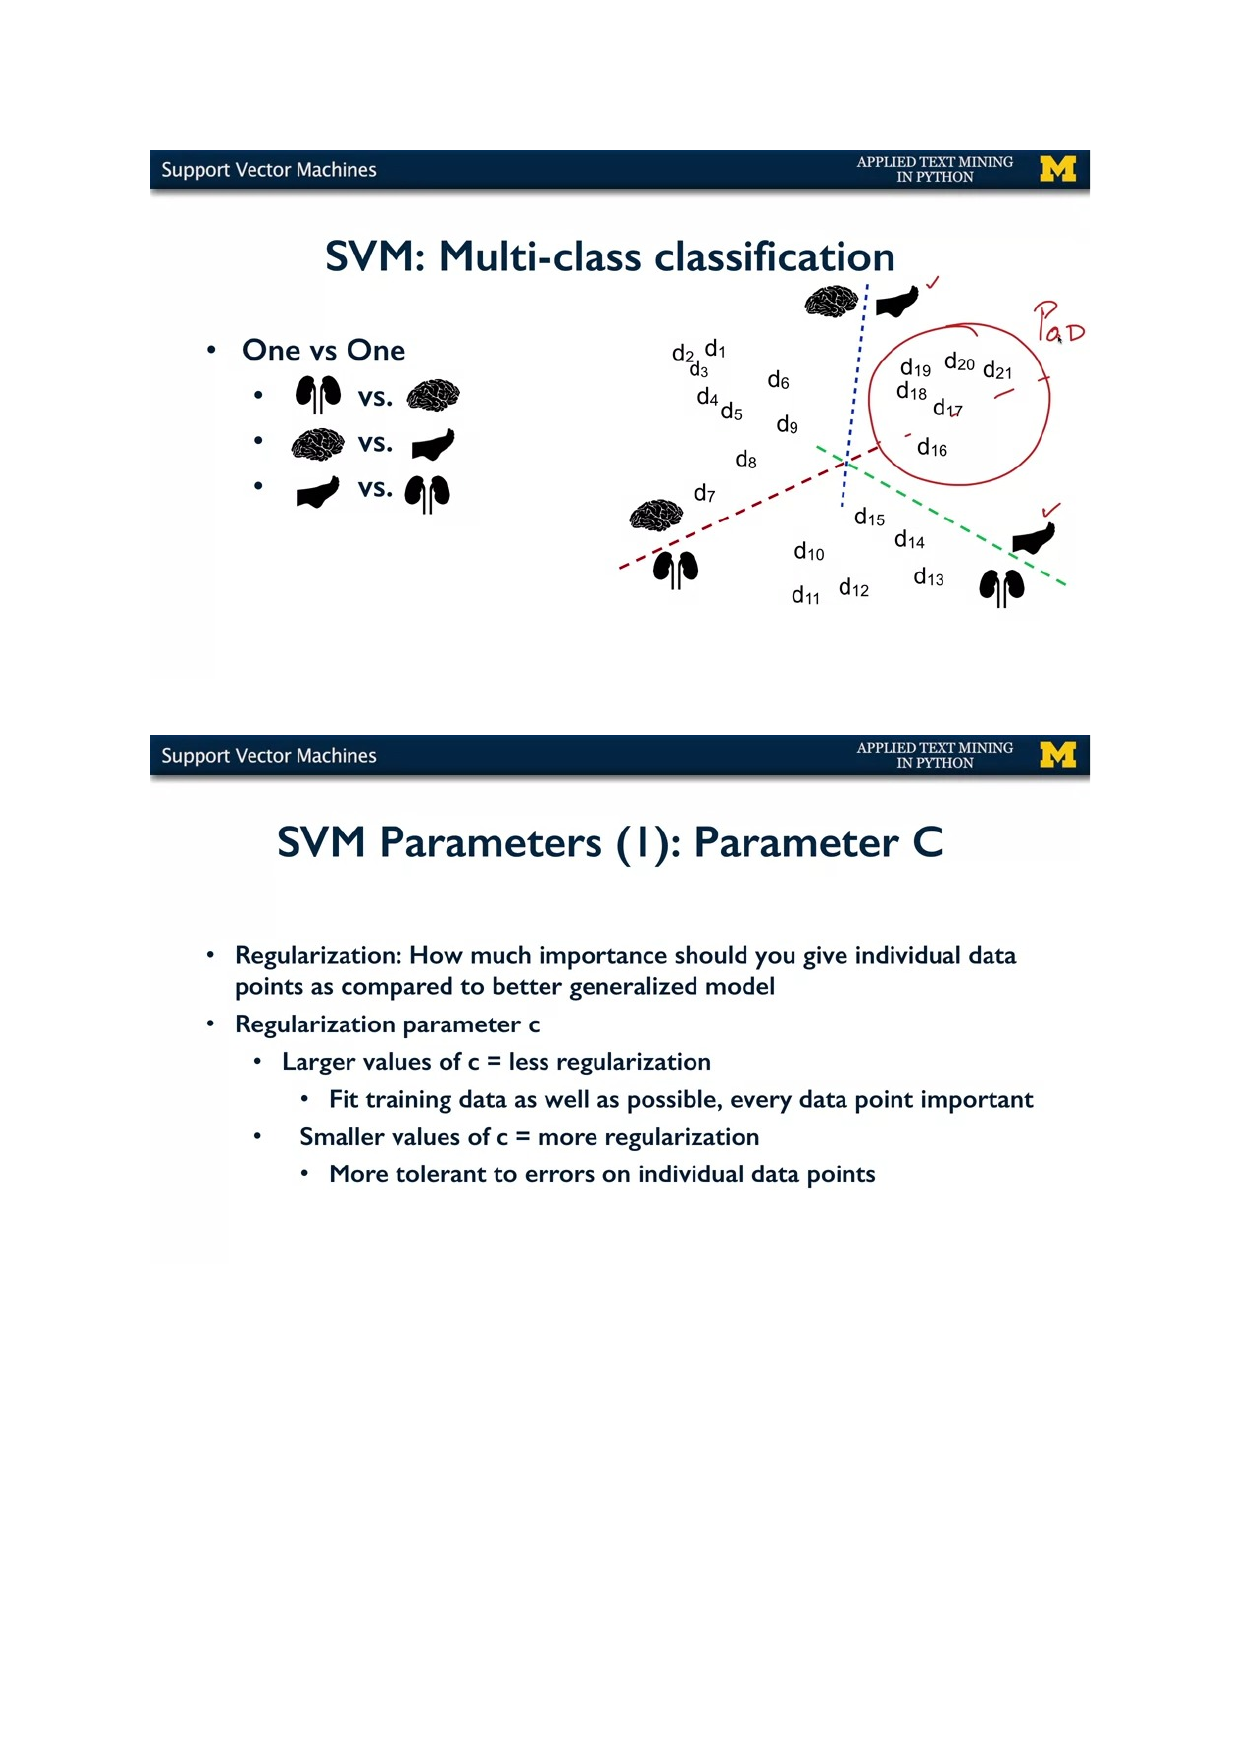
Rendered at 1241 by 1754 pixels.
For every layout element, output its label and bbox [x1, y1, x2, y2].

picture [150, 150, 1091, 679]
picture [150, 735, 1091, 1264]
